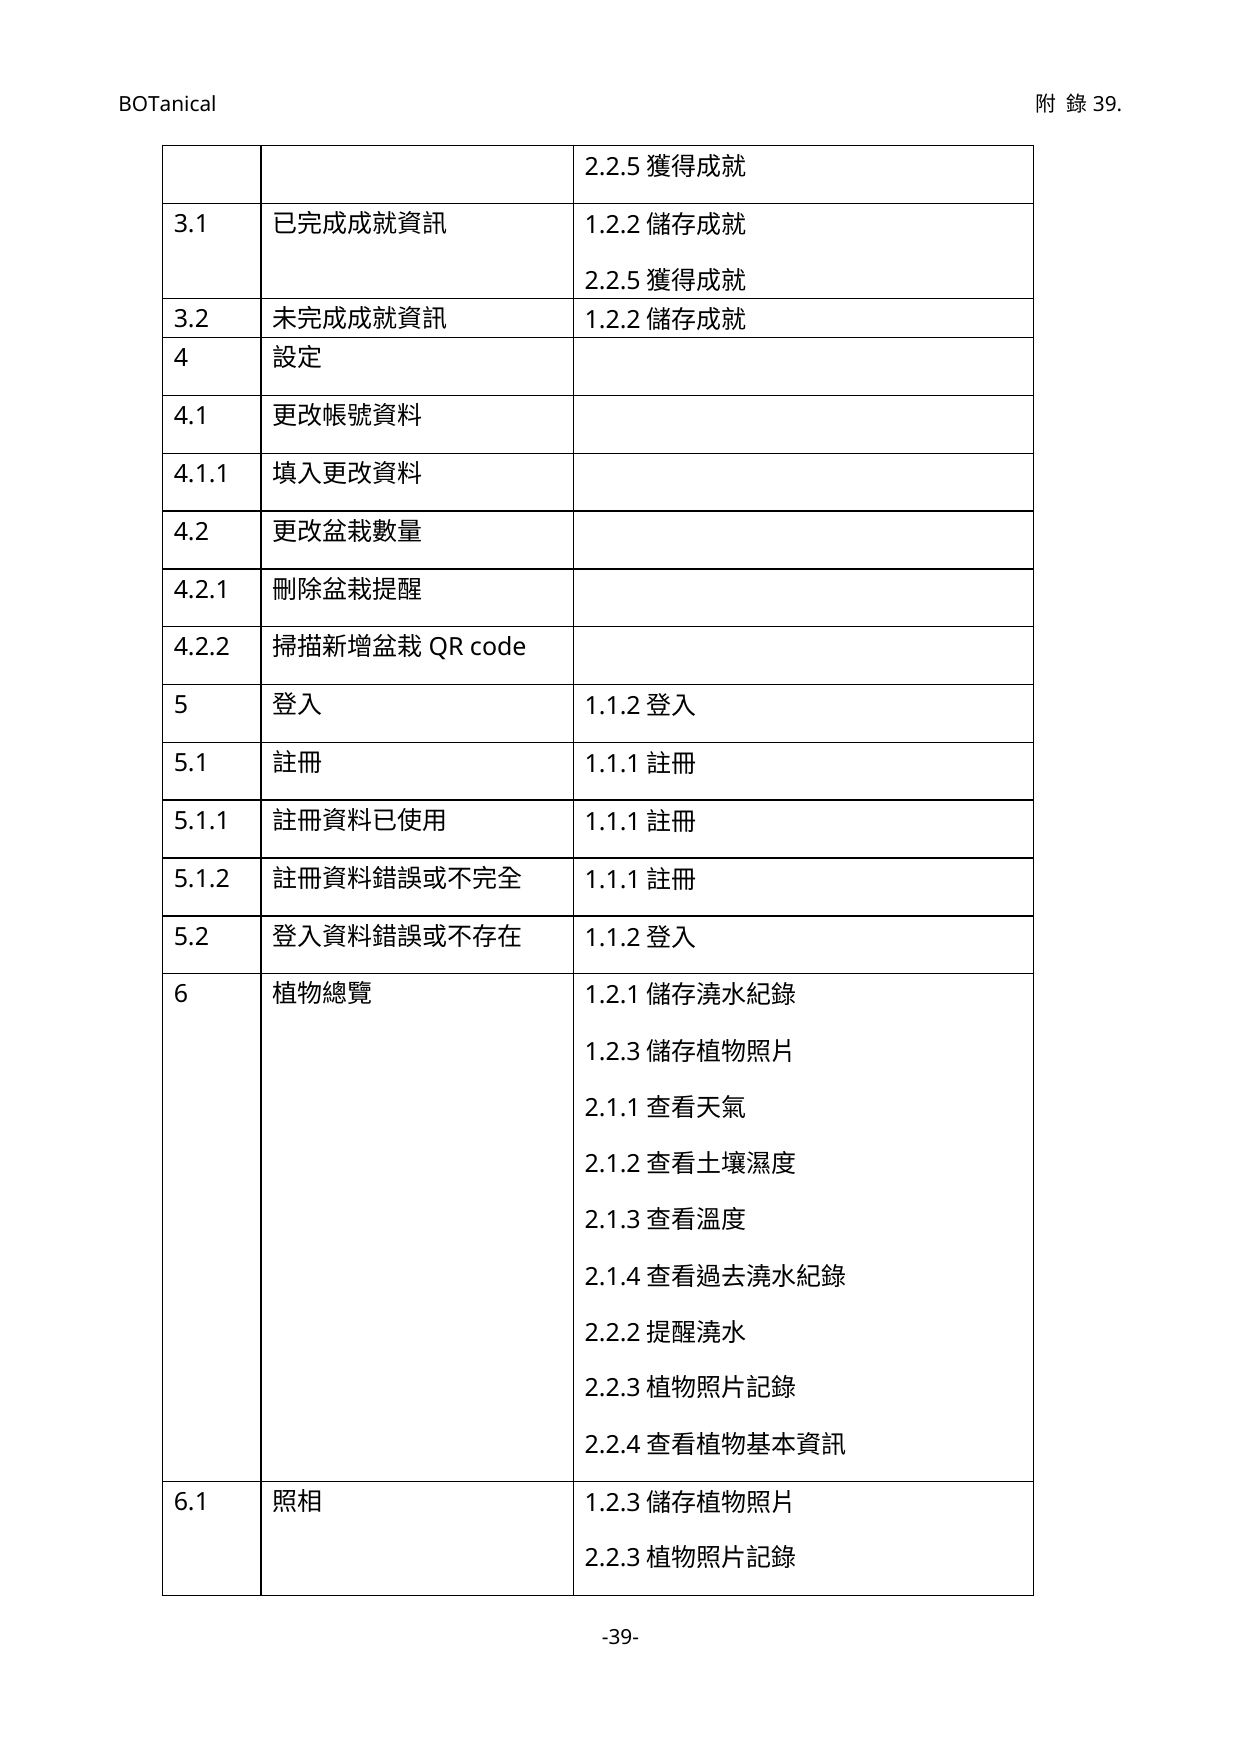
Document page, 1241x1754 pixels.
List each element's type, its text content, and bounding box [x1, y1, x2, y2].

table_cell 4.2 [163, 512, 260, 568]
table_cell 3.1 [163, 204, 260, 298]
table_cell 4.1.1 [163, 454, 260, 510]
table_cell 刪除盆栽提醒 [262, 570, 573, 626]
table_cell 1.1.1註冊 [574, 859, 1033, 915]
table_cell 5 [163, 685, 260, 741]
table_cell [574, 396, 1033, 452]
table_cell 更改盆栽數量 [262, 512, 573, 568]
table_cell 1.2.2儲存成就 2.2.5獲得成就 [574, 146, 1033, 202]
table_cell 填入更改資料 [262, 454, 573, 510]
table_cell 5.1 [163, 743, 260, 799]
table_cell 4.1 [163, 396, 260, 452]
table_cell 5.1.1 [163, 801, 260, 857]
table_cell 1.1.2登入 [574, 917, 1033, 973]
table_cell 成就 [262, 146, 573, 202]
table_cell 4 [163, 338, 260, 394]
table_cell 1.1.1註冊 [574, 743, 1033, 799]
table_cell 1.1.2登入 [574, 685, 1033, 741]
table_cell [574, 338, 1033, 394]
table_cell 註冊資料已使用 [262, 801, 573, 857]
table_cell 註冊資料錯誤或不完全 [262, 859, 573, 915]
table_cell 植物總覽 [262, 974, 573, 1481]
table_cell [574, 512, 1033, 568]
table_cell [574, 570, 1033, 626]
table_cell [574, 454, 1033, 510]
table_cell 4.2.2 [163, 627, 260, 684]
table_cell 5.2 [163, 917, 260, 973]
table_cell 註冊 [262, 743, 573, 799]
table_cell 6.1 [163, 1482, 260, 1594]
table_cell 登入資料錯誤或不存在 [262, 917, 573, 973]
table_cell 4.2.1 [163, 570, 260, 626]
table_cell 掃描新增盆栽 QR code [262, 627, 573, 684]
table_cell 照相 [262, 1482, 573, 1594]
table_cell 登入 [262, 685, 573, 741]
table_cell 設定 [262, 338, 573, 394]
table_cell 更改帳號資料 [262, 396, 573, 452]
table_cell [574, 1482, 1033, 1594]
table_cell 3 [163, 146, 260, 202]
table_cell 1.1.1註冊 [574, 801, 1033, 857]
table_cell 已完成成就資訊 [262, 204, 573, 298]
table_cell 1.2.1儲存澆水紀錄 1.2.3儲存植物照片 2.1.1查看天氣 2.1.2查看土壤濕度 2.1.3查看溫度 2.1.4查看過去澆水紀錄 2.2.2提醒澆水 2.2.3植物照片記錄 2.2.4查看植物基本資訊 [574, 974, 1033, 1481]
table_cell 5.1.2 [163, 859, 260, 915]
table_cell 6 [163, 974, 260, 1481]
table_cell [574, 627, 1033, 684]
